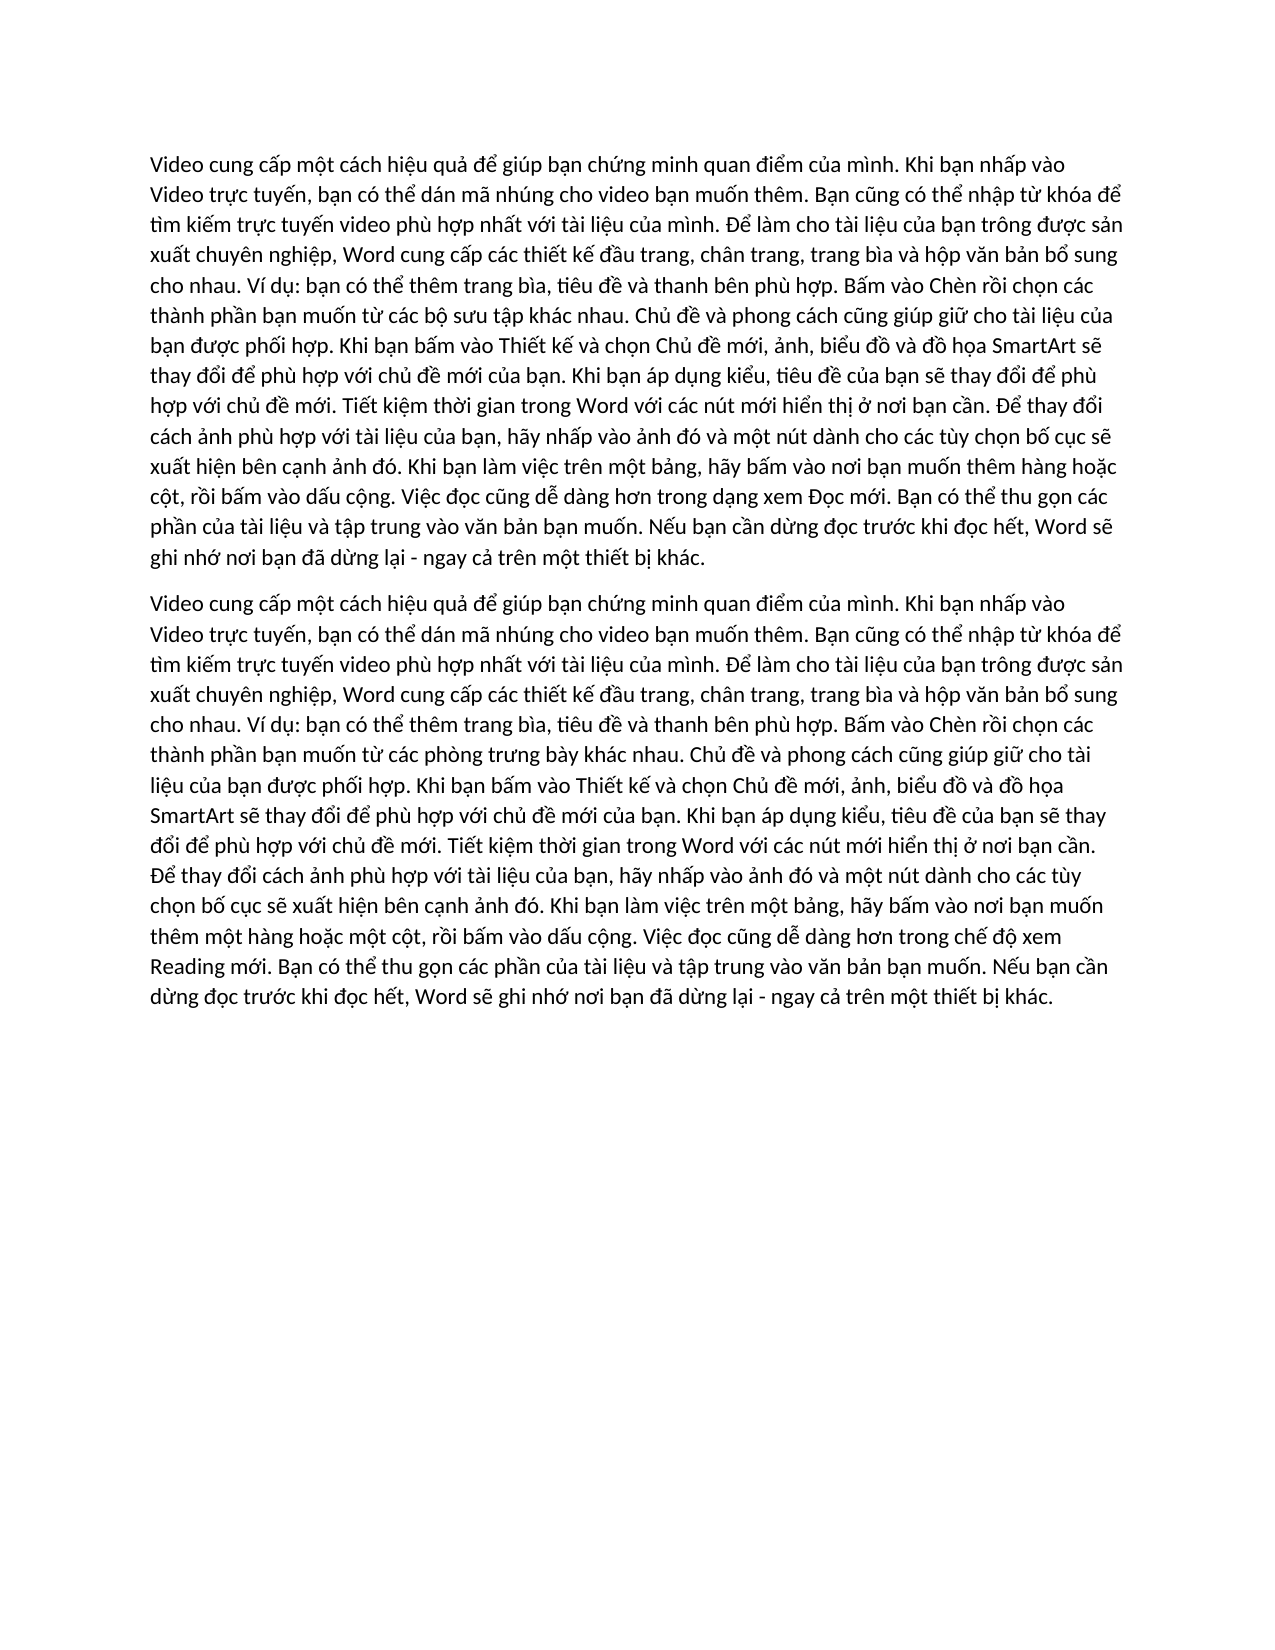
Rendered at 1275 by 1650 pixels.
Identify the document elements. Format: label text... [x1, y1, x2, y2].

text Video cung cấp một cách hiệu quả để giúp bạn chứng minh quan điểm của mình. Khi bạn nhấp vào Video trực tuyến, bạn có thể dán mã nhúng cho video bạn muốn thêm. Bạn cũng có thể nhập từ khóa để tìm kiếm trực tuyến video phù hợp nhất với tài liệu của mình. Để làm cho tài liệu của bạn trông được sản xuất chuyên nghiệp, Word cung cấp các thiết kế đầu trang, chân trang, trang bìa và hộp văn bản bổ sung cho nhau. Ví dụ: bạn có thể thêm trang bìa, tiêu đề và thanh bên phù hợp. Bấm vào Chèn rồi chọn các thành phần bạn muốn từ các phòng trưng bày khác nhau. Chủ đề và phong cách cũng giúp giữ cho tài liệu của bạn được phối hợp. Khi bạn bấm vào Thiết kế và chọn Chủ đề mới, ảnh, biểu đồ và đồ họa SmartArt sẽ thay đổi để phù hợp với chủ đề mới của bạn. Khi bạn áp dụng kiểu, tiêu đề của bạn sẽ thay đổi để phù hợp với chủ đề mới. Tiết kiệm thời gian trong Word với các nút mới hiển thị ở nơi bạn cần. Để thay đổi cách ảnh phù hợp với tài liệu của bạn, hãy nhấp vào ảnh đó và một nút dành cho các tùy chọn bố cục sẽ xuất hiện bên cạnh ảnh đó. Khi bạn làm việc trên một bảng, hãy bấm vào nơi bạn muốn thêm một hàng hoặc một cột, rồi bấm vào dấu cộng. Việc đọc cũng dễ dàng hơn trong chế độ xem Reading mới. Bạn có thể thu gọn các phần của tài liệu và tập trung vào văn bản bạn muốn. Nếu bạn cần dừng đọc trước khi đọc hết, Word sẽ ghi nhớ nơi bạn đã dừng lại - ngay cả trên một thiết bị khác. [150, 589, 1125, 1010]
text Video cung cấp một cách hiệu quả để giúp bạn chứng minh quan điểm của mình. Khi bạn nhấp vào Video trực tuyến, bạn có thể dán mã nhúng cho video bạn muốn thêm. Bạn cũng có thể nhập từ khóa để tìm kiếm trực tuyến video phù hợp nhất với tài liệu của mình. Để làm cho tài liệu của bạn trông được sản xuất chuyên nghiệp, Word cung cấp các thiết kế đầu trang, chân trang, trang bìa và hộp văn bản bổ sung cho nhau. Ví dụ: bạn có thể thêm trang bìa, tiêu đề và thanh bên phù hợp. Bấm vào Chèn rồi chọn các thành phần bạn muốn từ các bộ sưu tập khác nhau. Chủ đề và phong cách cũng giúp giữ cho tài liệu của bạn được phối hợp. Khi bạn bấm vào Thiết kế và chọn Chủ đề mới, ảnh, biểu đồ và đồ họa SmartArt sẽ thay đổi để phù hợp với chủ đề mới của bạn. Khi bạn áp dụng kiểu, tiêu đề của bạn sẽ thay đổi để phù hợp với chủ đề mới. Tiết kiệm thời gian trong Word với các nút mới hiển thị ở nơi bạn cần. Để thay đổi cách ảnh phù hợp với tài liệu của bạn, hãy nhấp vào ảnh đó và một nút dành cho các tùy chọn bố cục sẽ xuất hiện bên cạnh ảnh đó. Khi bạn làm việc trên một bảng, hãy bấm vào nơi bạn muốn thêm hàng hoặc cột, rồi bấm vào dấu cộng. Việc đọc cũng dễ dàng hơn trong dạng xem Đọc mới. Bạn có thể thu gọn các phần của tài liệu và tập trung vào văn bản bạn muốn. Nếu bạn cần dừng đọc trước khi đọc hết, Word sẽ ghi nhớ nơi bạn đã dừng lại - ngay cả trên một thiết bị khác. [150, 150, 1125, 571]
